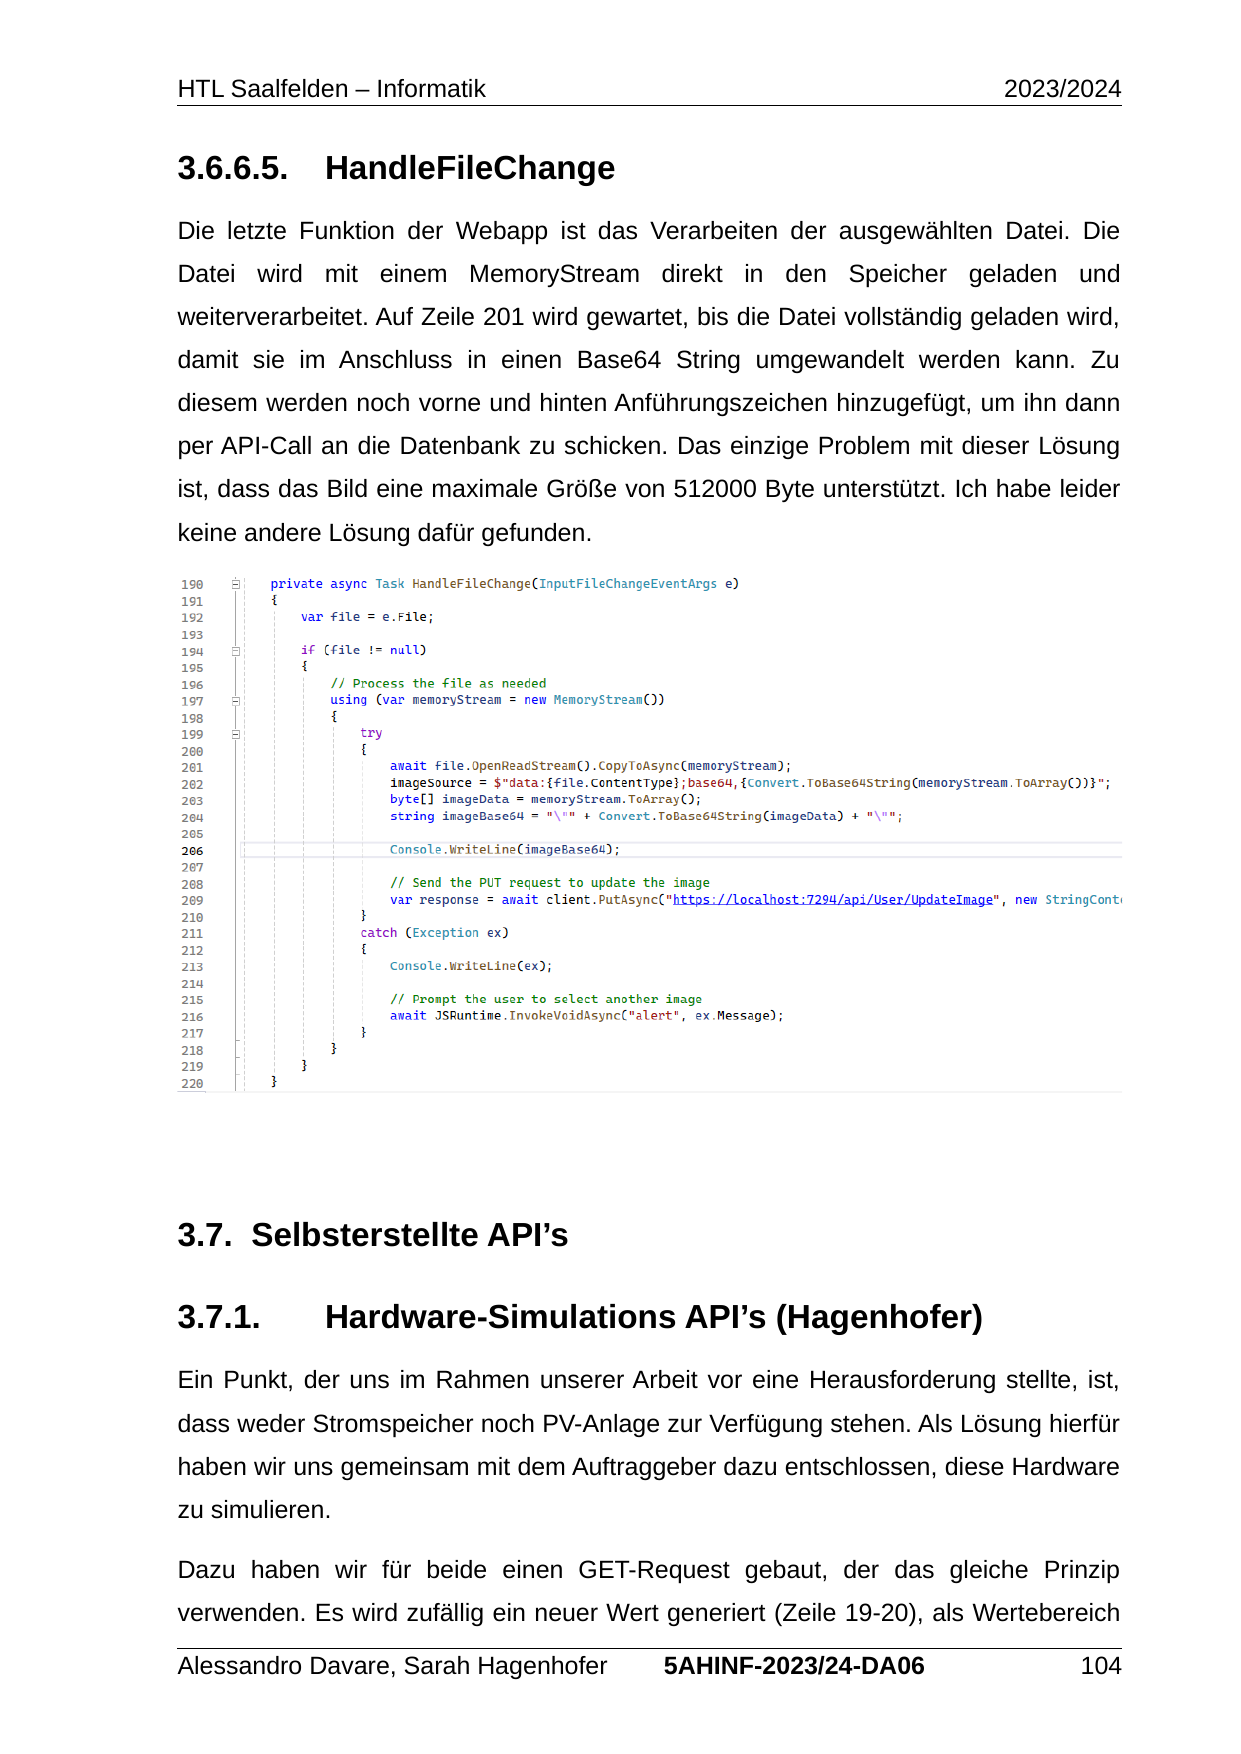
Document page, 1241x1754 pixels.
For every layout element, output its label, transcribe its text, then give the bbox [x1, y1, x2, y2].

text Ein Punkt, der uns im Rahmen unserer Arbeit vor eine Herausforderung stellte, ist, dass weder Stromspeicher noch PV-Anlage zur Verfügung stehen. Als Lösung hierfür haben wir uns gemeinsam mit dem Auftraggeber dazu entschlossen, diese Hardware zu simulieren. [177, 1366, 1122, 1524]
picture [177, 577, 1123, 1093]
text Die letzte Funktion der Webapp ist das Verarbeiten der ausgewählten Datei. Die Datei wird mit einem MemoryStream direkt in den Speicher geladen und weiterverarbeitet. Auf Zeile 201 wird gewartet, bis die Datei vollständig geladen wird, damit sie im Anschluss in einen Base64 String umgewandelt werden kann. Zu diesem werden noch vorne und hinten Anführungszeichen hinzugefügt, um ihn dann per API-Call an die Datenbank zu schicken. Das einzige Problem mit dieser Lösung ist, dass das Bild eine maximale Größe von 512000 Byte unterstützt. Ich habe leider keine andere Lösung dafür gefunden. [177, 216, 1122, 546]
subtitle HandleFileChange [177, 148, 1122, 186]
subtitle Selbsterstellte API’s [177, 1215, 1122, 1253]
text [177, 1555, 1122, 1627]
subtitle Hardware-Simulations API’s (Hagenhofer) [177, 1297, 1122, 1336]
